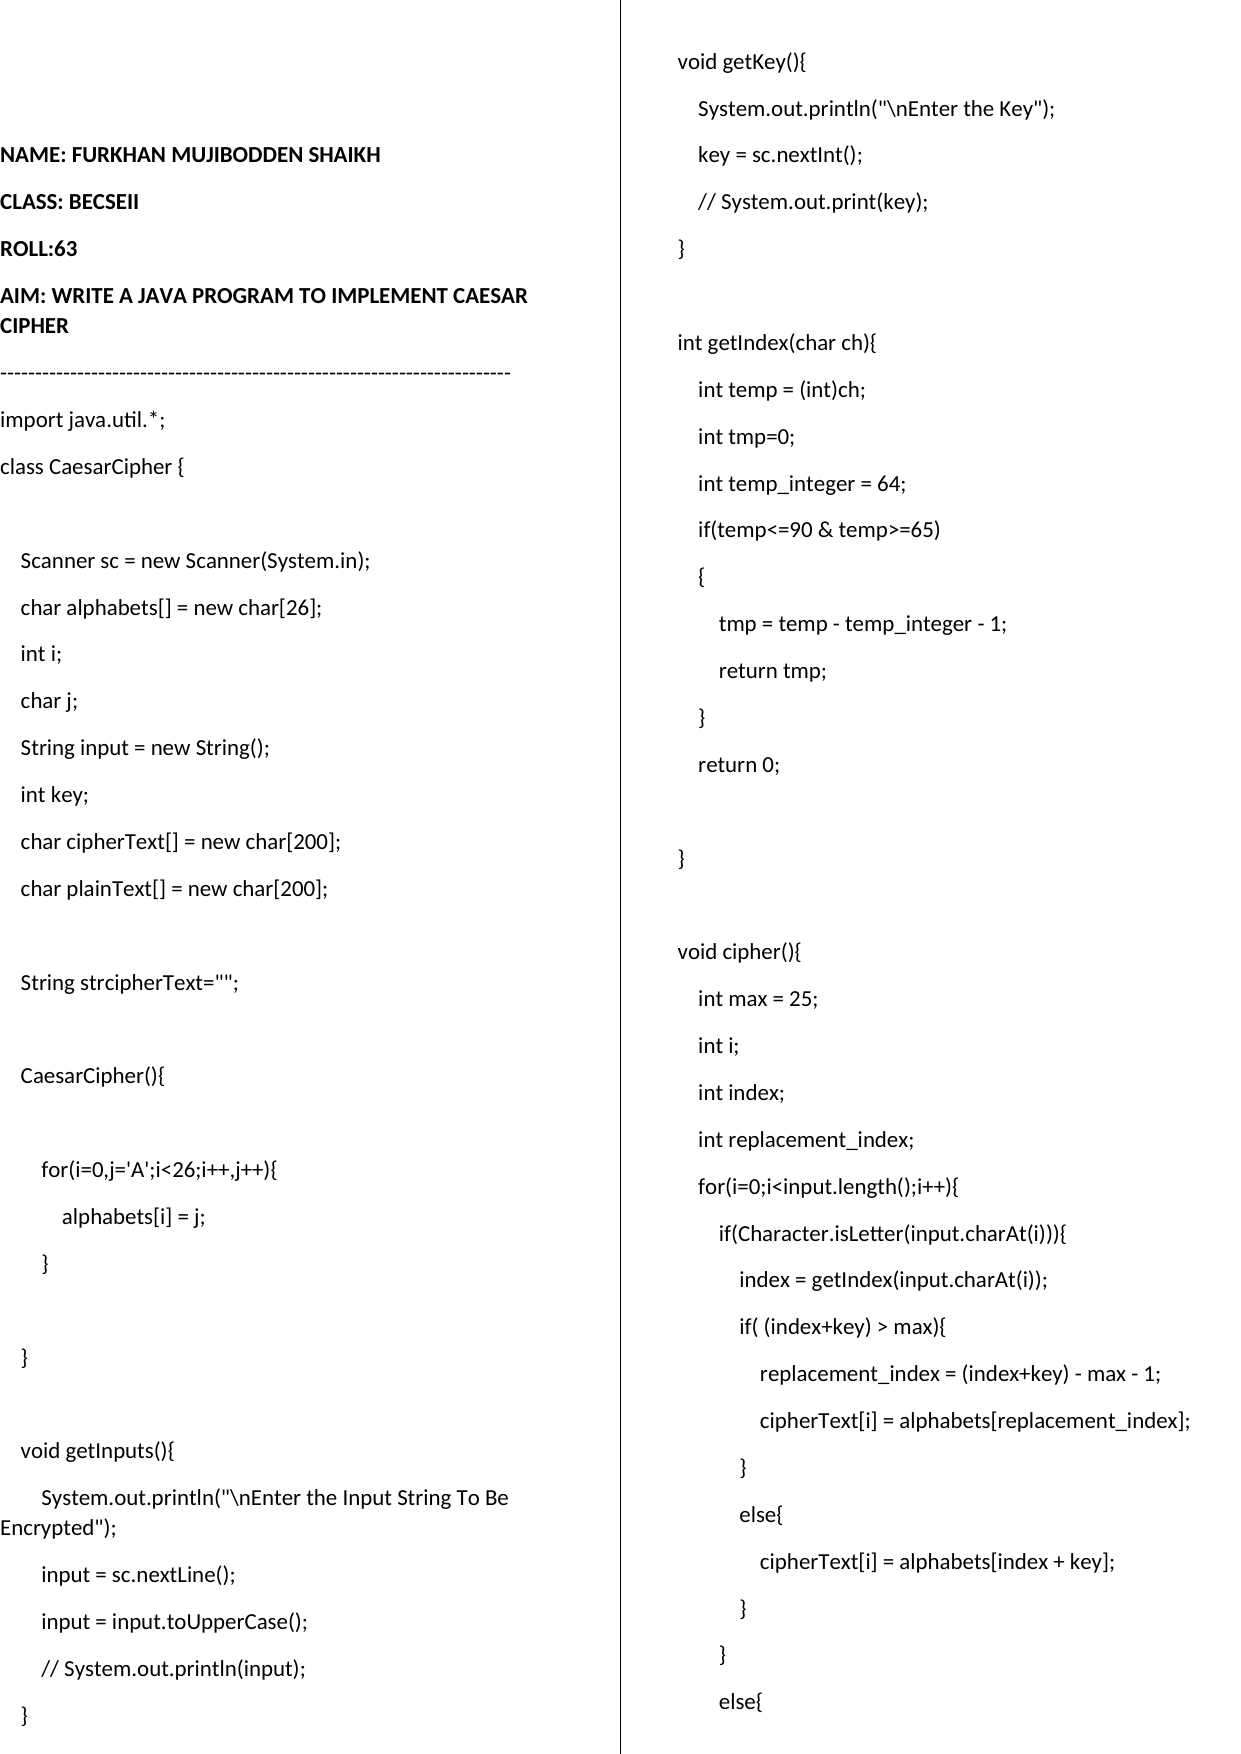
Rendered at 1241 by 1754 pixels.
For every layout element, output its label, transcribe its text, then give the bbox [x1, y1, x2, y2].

text int key; [0, 780, 583, 808]
text System.out.println("\nEnter the Input String To Be Encrypted"); [0, 1483, 583, 1542]
text char cipherText[] = new char[200]; [0, 827, 583, 855]
text String input = new String(); [0, 733, 583, 761]
text class CaesarCipher { [0, 452, 583, 480]
text char j; [0, 686, 583, 714]
text CLASS: BECSEII [0, 187, 583, 216]
text for(i=0,j='A';i<26;i++,j++){ [0, 1155, 583, 1183]
text Scanner sc = new Scanner(System.in); [0, 546, 583, 574]
text for(i=0;i<input.length();i++){ [657, 1172, 1240, 1200]
text cipherText[i] = alphabets[index + key]; [657, 1547, 1240, 1575]
text if(temp<=90 & temp>=65) [657, 516, 1240, 544]
text input = input.toUpperCase(); [0, 1607, 583, 1635]
text int max = 25; [657, 984, 1240, 1012]
text } [657, 844, 1240, 872]
text int temp = (int)ch; [657, 375, 1240, 403]
text else{ [657, 1687, 1240, 1716]
text AIM: WRITE A JAVA PROGRAM TO IMPLEMENT CAESAR CIPHER [0, 281, 583, 339]
text } [657, 1594, 1240, 1622]
text { [657, 562, 1240, 591]
text int i; [0, 639, 583, 668]
text else{ [657, 1500, 1240, 1528]
text } [0, 1343, 583, 1371]
text input = sc.nextLine(); [0, 1560, 583, 1588]
text String strcipherText=""; [0, 968, 583, 996]
text void cipher(){ [657, 937, 1240, 966]
text } [657, 1453, 1240, 1481]
text } [657, 234, 1240, 262]
text ROLL:63 [0, 234, 583, 262]
text if(Character.isLetter(input.charAt(i))){ [657, 1219, 1240, 1247]
text NAME: FURKHAN MUJIBODDEN SHAIKH [0, 141, 583, 169]
text System.out.println("\nEnter the Key"); [657, 94, 1240, 122]
text int getIndex(char ch){ [657, 328, 1240, 356]
text key = sc.nextInt(); [657, 141, 1240, 169]
text return 0; [657, 750, 1240, 778]
text char alphabets[] = new char[26]; [0, 593, 583, 621]
text alphabets[i] = j; [0, 1202, 583, 1230]
text } [0, 1249, 583, 1277]
text replacement_index = (index+key) - max - 1; [657, 1359, 1240, 1387]
text } [0, 1701, 583, 1729]
text int index; [657, 1078, 1240, 1106]
text void getInputs(){ [0, 1436, 583, 1464]
text // System.out.println(input); [0, 1654, 583, 1682]
text } [657, 1641, 1240, 1669]
text // System.out.print(key); [657, 187, 1240, 216]
text tmp = temp - temp_integer - 1; [657, 609, 1240, 637]
text int tmp=0; [657, 422, 1240, 450]
text int i; [657, 1031, 1240, 1059]
text int temp_integer = 64; [657, 469, 1240, 497]
text } [657, 703, 1240, 731]
text ------------------------------------------------------------------------- [0, 358, 583, 386]
text void getKey(){ [657, 47, 1240, 75]
text return tmp; [657, 656, 1240, 684]
text char plainText[] = new char[200]; [0, 874, 583, 902]
text import java.util.*; [0, 405, 583, 433]
text int replacement_index; [657, 1125, 1240, 1153]
text cipherText[i] = alphabets[replacement_index]; [657, 1406, 1240, 1434]
text index = getIndex(input.charAt(i)); [657, 1266, 1240, 1294]
text CaesarCipher(){ [0, 1061, 583, 1089]
text if( (index+key) > max){ [657, 1312, 1240, 1341]
